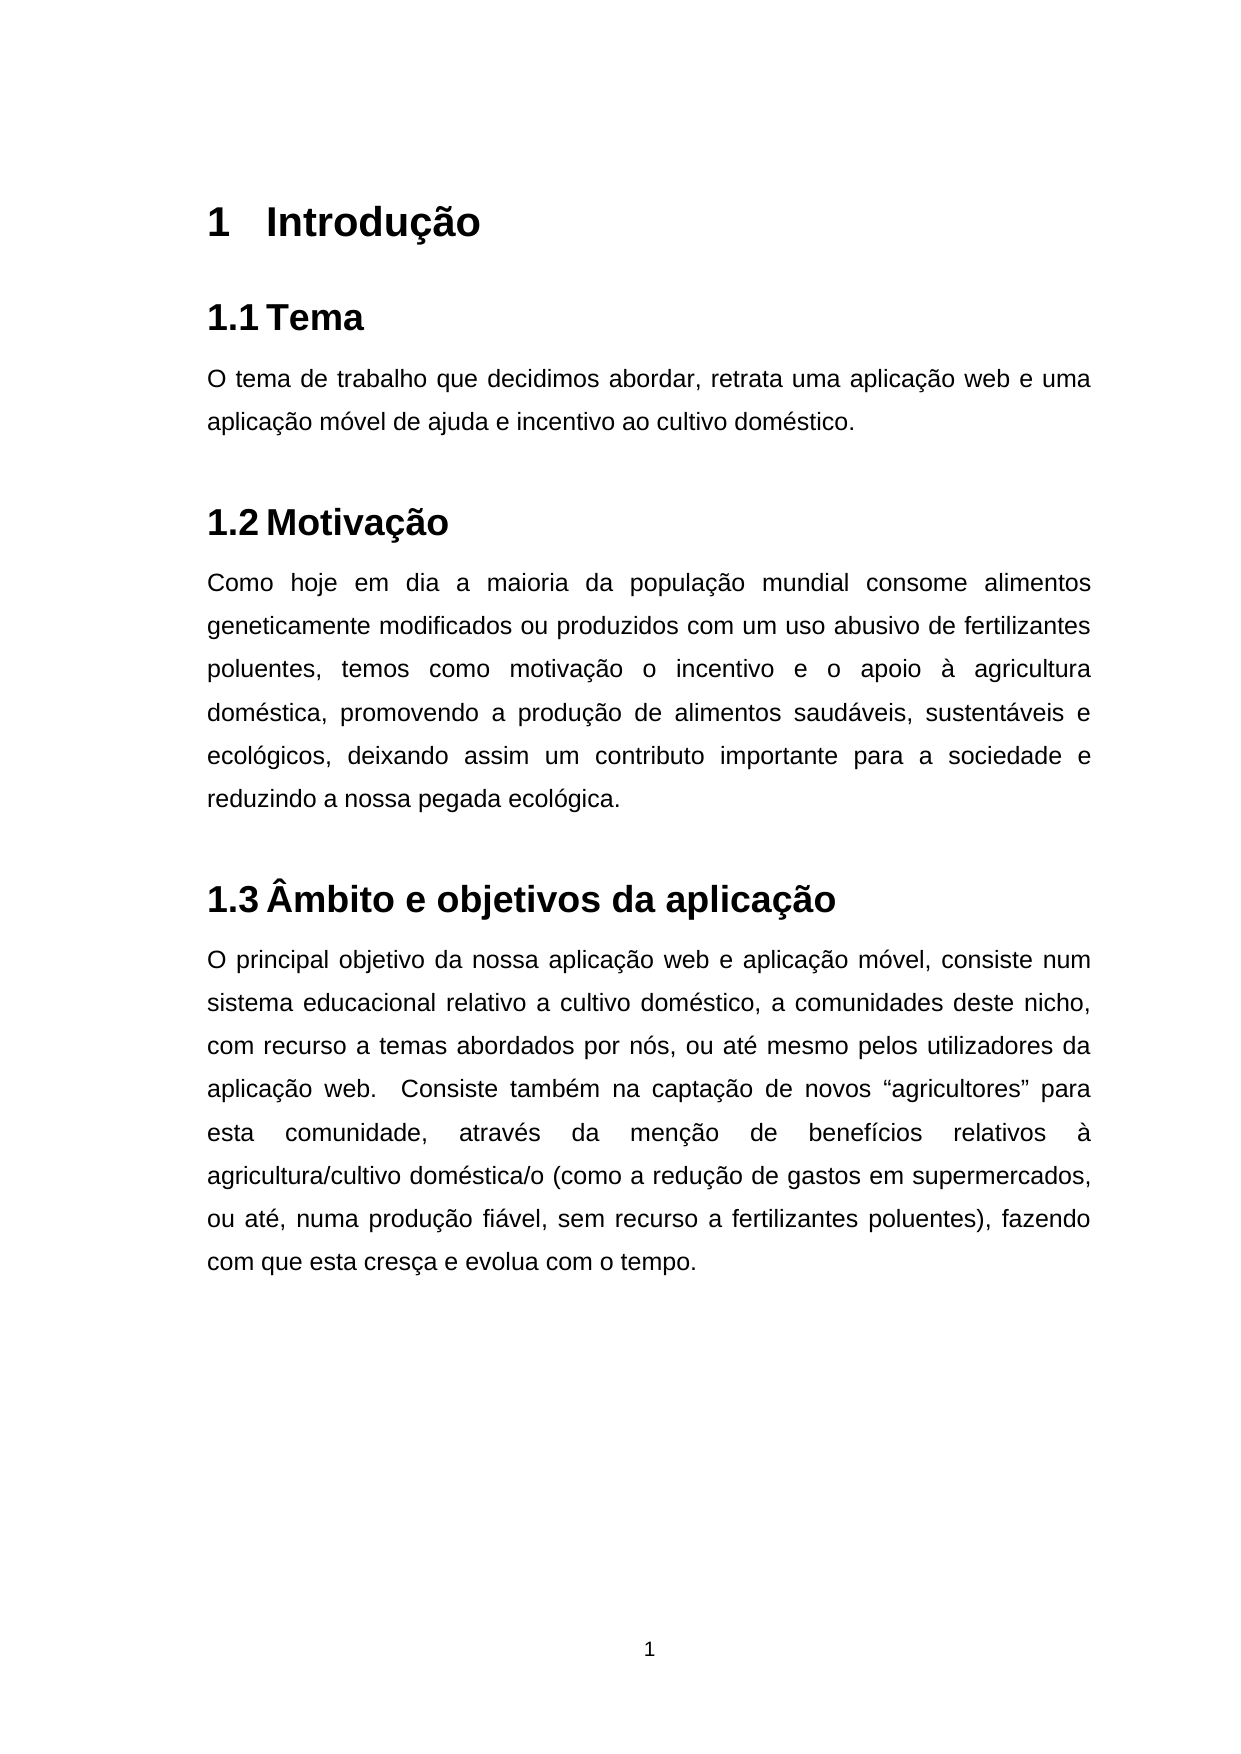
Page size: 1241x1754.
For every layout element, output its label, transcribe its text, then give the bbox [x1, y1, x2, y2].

subtitle Motivação [207, 500, 1092, 543]
subtitle Introdução [207, 198, 1092, 246]
text Como hoje em dia a maioria da população mundial consome alimentos geneticamente modificados ou produzidos com um uso abusivo de fertilizantes poluentes, temos como motivação o incentivo e o apoio à agricultura doméstica, promovendo a produção de alimentos saudáveis, sustentáveis e ecológicos, deixando assim um contributo importante para a sociedade e reduzindo a nossa pegada ecológica. [207, 568, 1092, 812]
subtitle Tema [207, 296, 1092, 339]
text O tema de trabalho que decidimos abordar, retrata uma aplicação web e uma aplicação móvel de ajuda e incentivo ao cultivo doméstico. [207, 364, 1092, 436]
subtitle Âmbito e objetivos da aplicação [207, 877, 1092, 920]
text O principal objetivo da nossa aplicação web e aplicação móvel, consiste num sistema educacional relativo a cultivo doméstico, a comunidades deste nicho, com recurso a temas abordados por nós, ou até mesmo pelos utilizadores da aplicação web. Consiste também na captação de novos “agricultores” para esta comunidade, através da menção de benefícios relativos à agricultura/cultivo doméstica/o (como a redução de gastos em supermercados, ou até, numa produção fiável, sem recurso a fertilizantes poluentes), fazendo com que esta cresça e evolua com o tempo. [207, 945, 1092, 1276]
